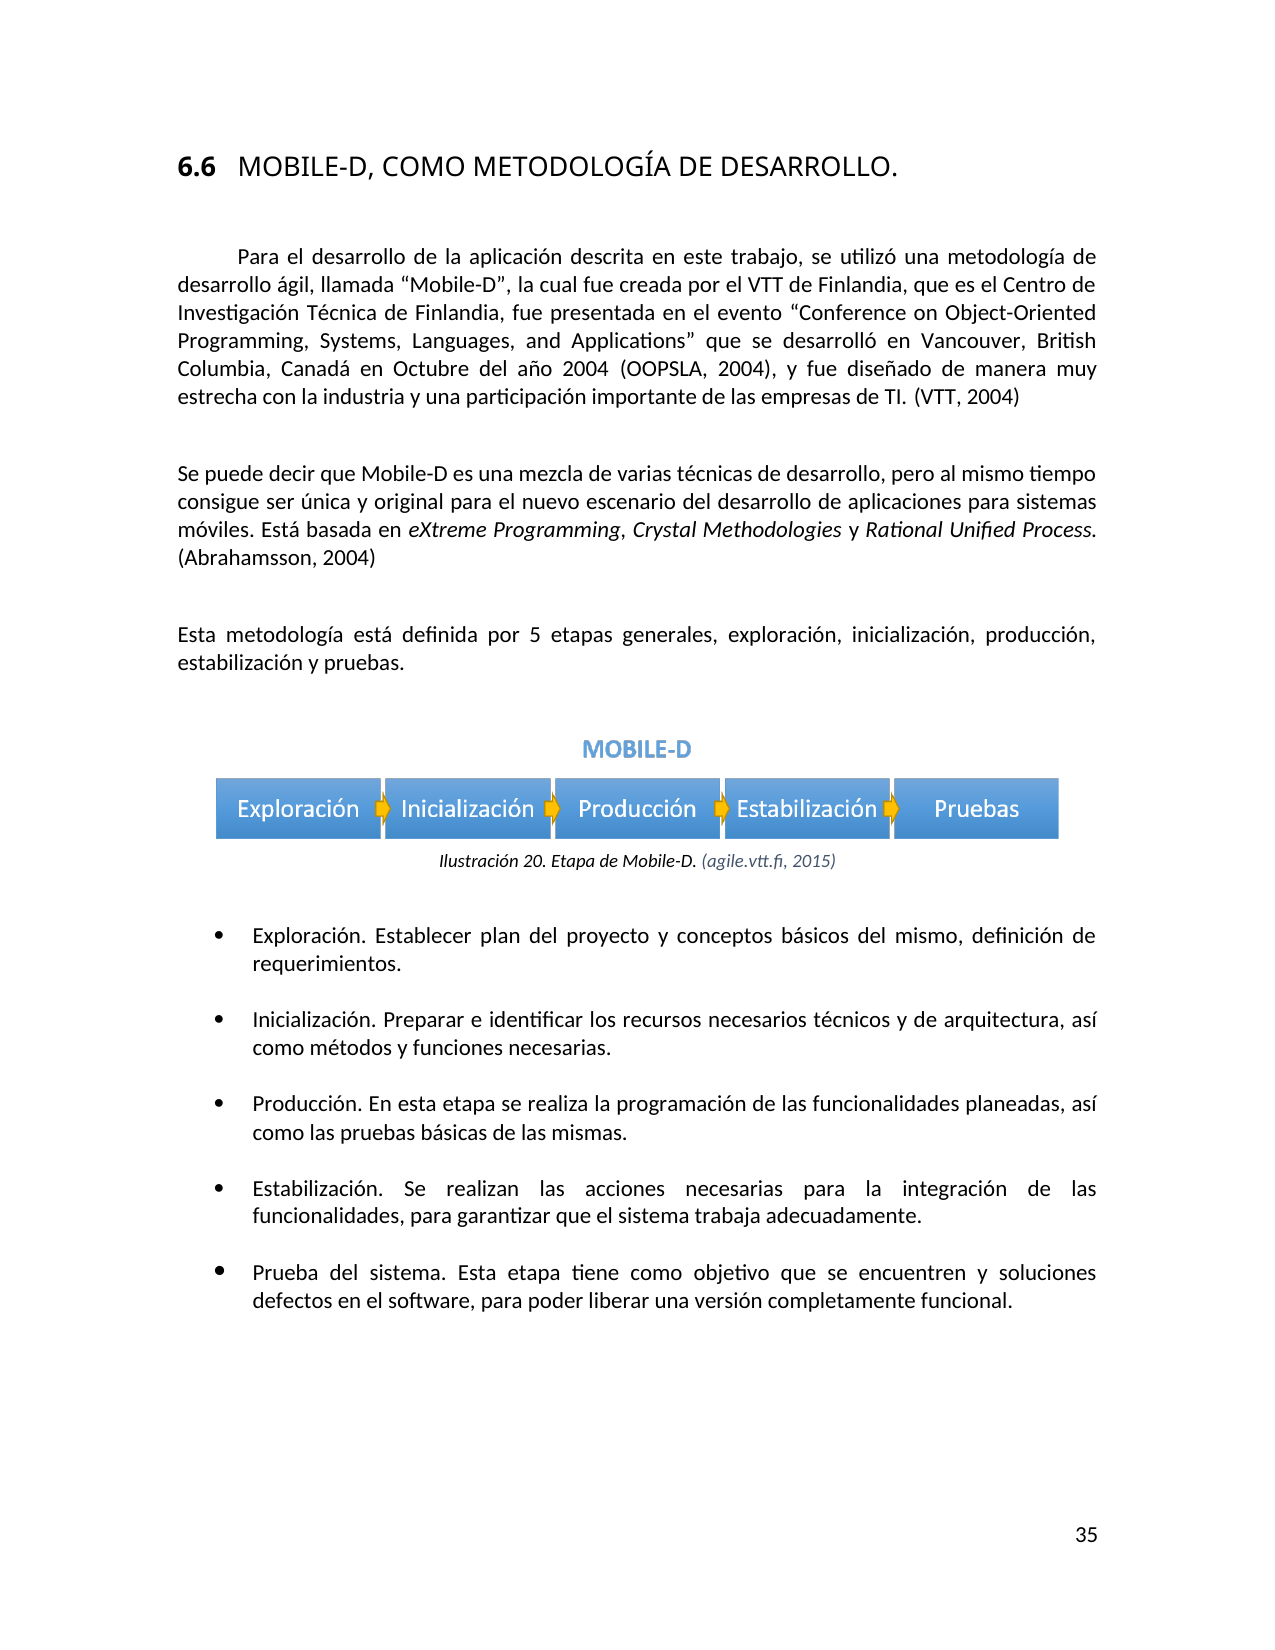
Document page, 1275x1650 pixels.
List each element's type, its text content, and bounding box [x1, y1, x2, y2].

list Estabilización. Se realizan las acciones necesarias para la integración de las funcionalidades, para garantizar que el sistema trabaja adecuadamente. [215, 1174, 1098, 1230]
text Esta metodología está definida por 5 etapas generales, exploración, inicialización, producción, estabilización y pruebas. [177, 620, 1098, 676]
subtitle MOBILE-D, COMO METODOLOGÍA DE DESARROLLO. [177, 148, 1098, 184]
picture [216, 725, 1059, 840]
text Para el desarrollo de la aplicación descrita en este trabajo, se utilizó una metodología de desarrollo ágil, llamada “Mobile-D”, la cual fue creada por el VTT de Finlandia, que es el Centro de Investigación Técnica de Finlandia, fue presentada en el evento “Conference on Object-Oriented Programming, Systems, Languages, and Applications” que se desarrolló en Vancouver, British Columbia, Canadá en Octubre del año 2004 , y fue diseñado de manera muy estrecha con la industria y una participación importante de las empresas de TI. [177, 242, 1098, 410]
text Se puede decir que Mobile-D es una mezcla de varias técnicas de desarrollo, pero al mismo tiempo consigue ser única y original para el nuevo escenario del desarrollo de aplicaciones para sistemas móviles. Está basada en eXtreme Programming, Crystal Methodologies y Rational Unified Process. [177, 459, 1098, 571]
text Ilustración 30. Etapa de Mobile-D. [177, 850, 1098, 873]
list Producción. En esta etapa se realiza la programación de las funcionalidades planeadas, así como las pruebas básicas de las mismas. [215, 1089, 1098, 1146]
list Prueba del sistema. Esta etapa tiene como objetivo que se encuentren y soluciones defectos en el software, para poder liberar una versión completamente funcional. [215, 1258, 1098, 1314]
list Inicialización. Preparar e identificar los recursos necesarios técnicos y de arquitectura, así como métodos y funciones necesarias. [215, 1006, 1098, 1062]
list Exploración. Establecer plan del proyecto y conceptos básicos del mismo, definición de requerimientos. [215, 921, 1098, 977]
